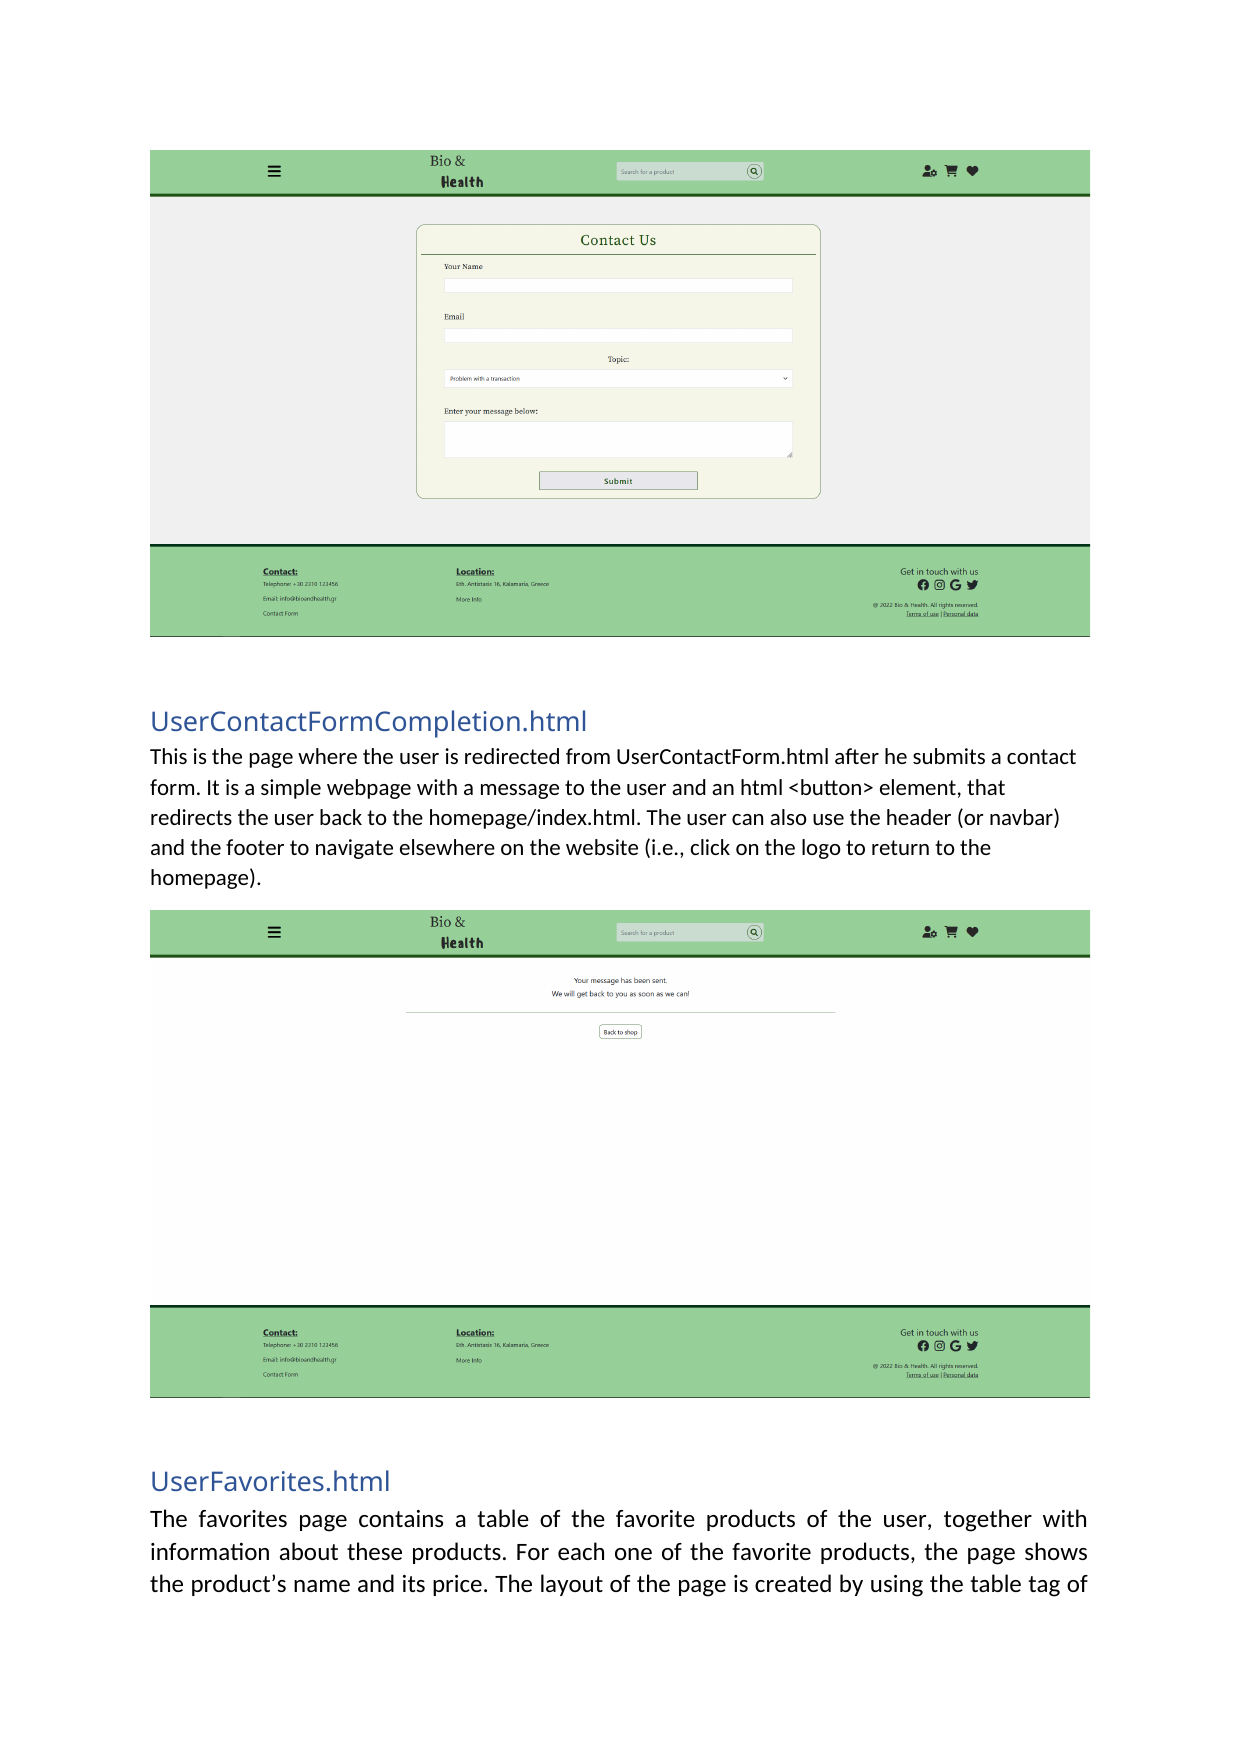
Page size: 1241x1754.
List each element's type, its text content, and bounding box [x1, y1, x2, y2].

subtitle UserContactFormCompletion.html [150, 703, 1090, 739]
picture [150, 150, 1091, 637]
picture [150, 910, 1091, 1398]
subtitle UserFavorites.html [150, 1463, 1090, 1500]
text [150, 1503, 1090, 1599]
text This is the page where the user is redirected from UserContactForm.html after he submits a contact form. It is a simple webpage with a message to the user and an html <button> element, that redirects the user back to the homepage/index.html. The user can also use the header (or navbar) and the footer to navigate elsewhere on the website (i.e., click on the logo to return to the homepage). [150, 742, 1090, 891]
